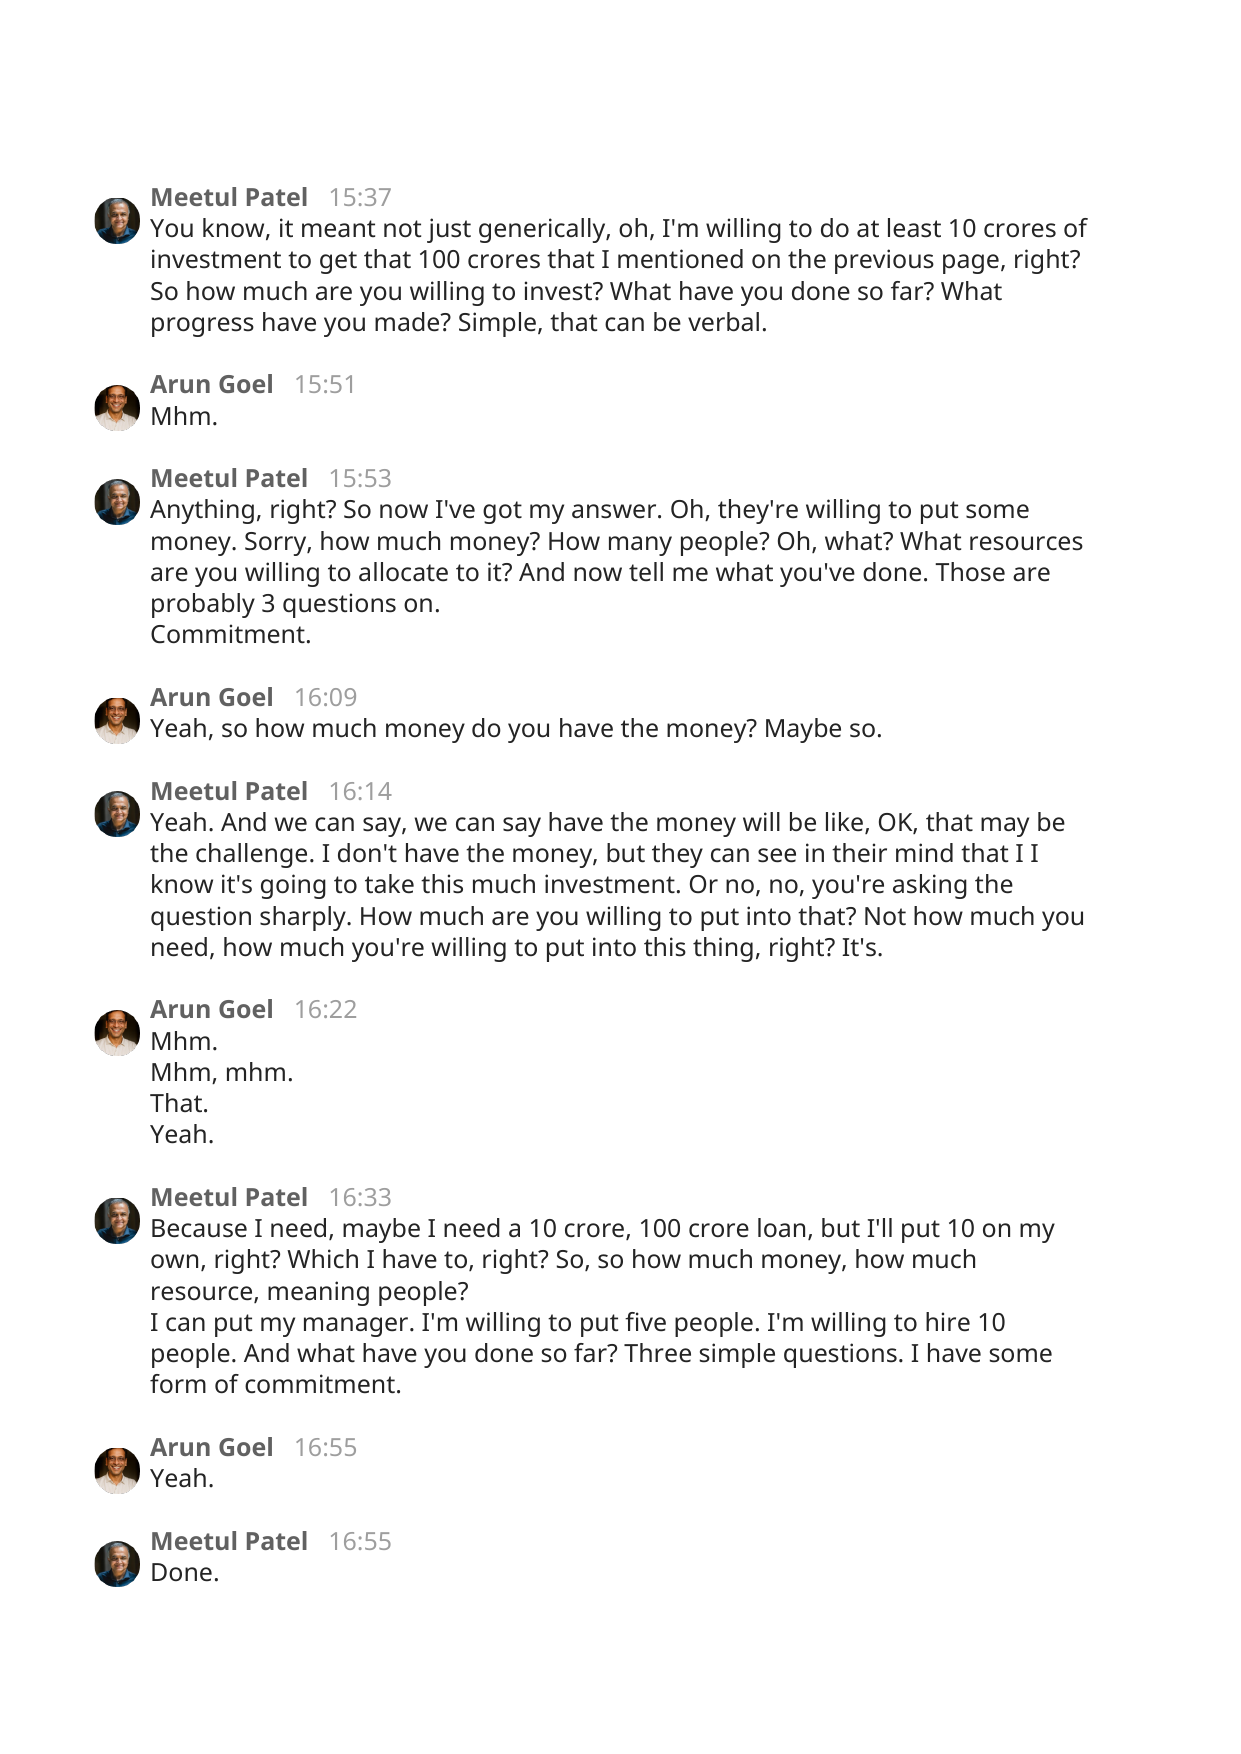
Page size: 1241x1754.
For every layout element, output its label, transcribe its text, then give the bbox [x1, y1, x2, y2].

picture [94, 698, 140, 744]
picture [94, 198, 140, 244]
text Meetul Patel 16:33 Because I need, maybe I need a 10 crore, 100 crore loan, but I'll put 10 on my own, right? Which I have to, right? So, so how much money, how much resource, meaning people? I can put my manager. I'm willing to put five people. I'm willing to hire 10 people. And what have you done so far? Three simple questions. I have some form of commitment. [150, 1150, 1090, 1400]
picture [94, 1198, 140, 1244]
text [150, 1494, 1090, 1587]
text Arun Goel 16:22 Mhm. Mhm, mhm. That. Yeah. [150, 962, 1090, 1150]
picture [94, 479, 140, 525]
text Arun Goel 16:09 Yeah, so how much money do you have the money? Maybe so. [150, 650, 1090, 744]
text Arun Goel 16:55 Yeah. [150, 1400, 1090, 1494]
picture [94, 385, 140, 431]
picture [94, 791, 140, 837]
picture [94, 1448, 140, 1494]
text Arun Goel 15:51 Mhm. [150, 337, 1090, 431]
text Meetul Patel 16:14 Yeah. And we can say, we can say have the money will be like, OK, that may be the challenge. I don't have the money, but they can see in their mind that I I know it's going to take this much investment. Or no, no, you're asking the question sharply. How much are you willing to put into that? Not how much you need, how much you're willing to put into this thing, right? It's. [150, 744, 1090, 962]
picture [94, 1541, 140, 1587]
text Meetul Patel 15:37 You know, it meant not just generically, oh, I'm willing to do at least 10 crores of investment to get that 100 crores that I mentioned on the previous page, right? So how much are you willing to invest? What have you done so far? What progress have you made? Simple, that can be verbal. [150, 150, 1090, 337]
picture [94, 1010, 140, 1056]
text Meetul Patel 15:53 Anything, right? So now I've got my answer. Oh, they're willing to put some money. Sorry, how much money? How many people? Oh, what? What resources are you willing to allocate to it? And now tell me what you've done. Those are probably 3 questions on. Commitment. [150, 431, 1090, 650]
